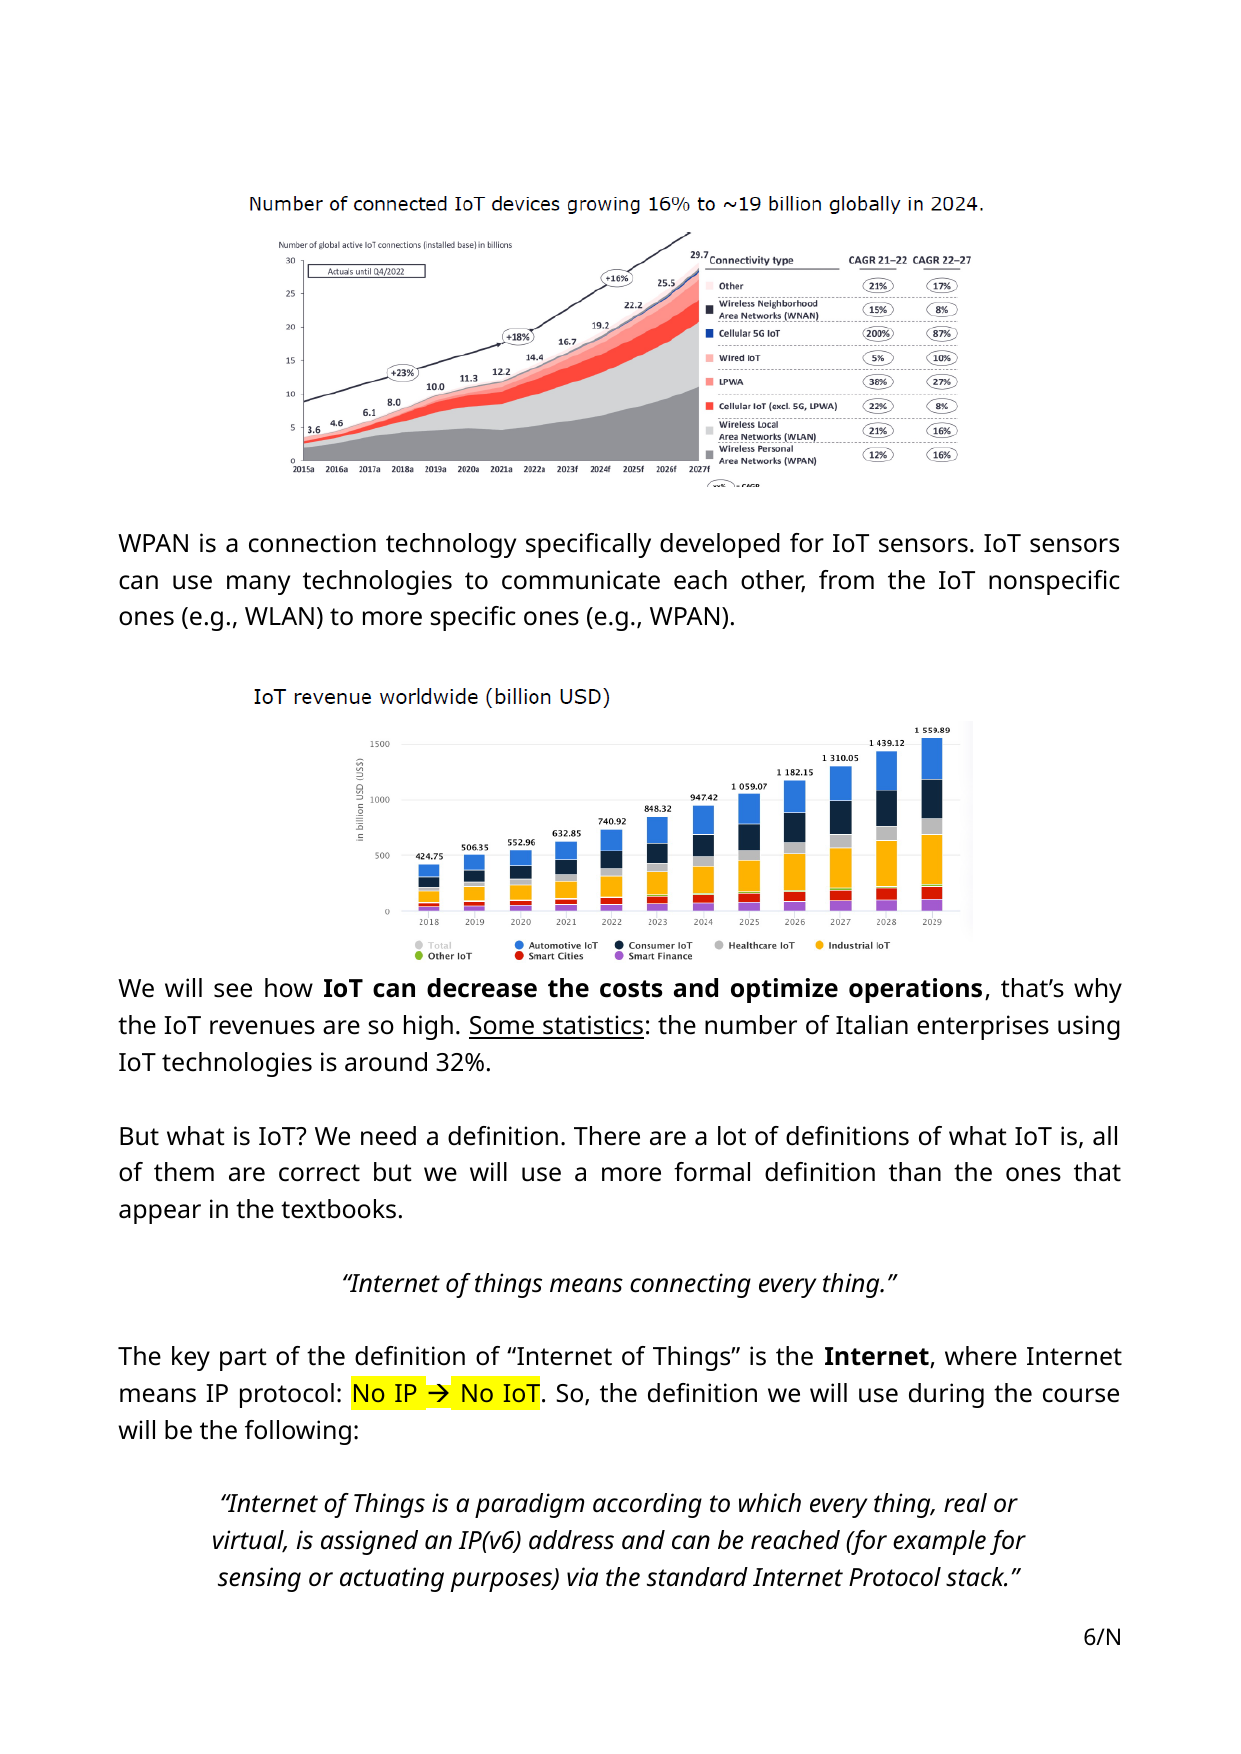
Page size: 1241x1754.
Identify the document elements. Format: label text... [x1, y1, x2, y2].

text But what is IoT? We need a definition. There are a lot of definitions of what IoT is, all of them are correct but we will use a more formal definition than the ones that appear in the textbooks. [118, 1118, 1122, 1226]
text “Internet of things means connecting every thing.” [118, 1265, 1122, 1299]
text The key part of the definition of “Internet of Things” is the Internet, where Internet means IP protocol: No IP No IoT. So, the definition we will use during the course will be the following: [118, 1339, 1122, 1446]
picture [245, 184, 995, 487]
text “Internet of Things is a paradigm according to which every thing, real or [118, 1486, 1122, 1520]
text sensing or actuating purposes) via the standard Internet Protocol stack.” [118, 1559, 1122, 1593]
text WPAN is a connection technology specifically developed for IoT sensors. IoT sensors can use many technologies to communicate each other, from the IoT nonspecific ones (e.g., WLAN) to more specific ones (e.g., WPAN). [118, 526, 1122, 633]
text virtual, is assigned an IP(v6) address and can be reached (for example for [118, 1523, 1122, 1557]
picture [249, 672, 992, 969]
text We will see how IoT can decrease the costs and optimize operations, that’s why the IoT revenues are so high. Some statistics: the number of Italian enterprises using IoT technologies is around 32%. [118, 971, 1122, 1079]
